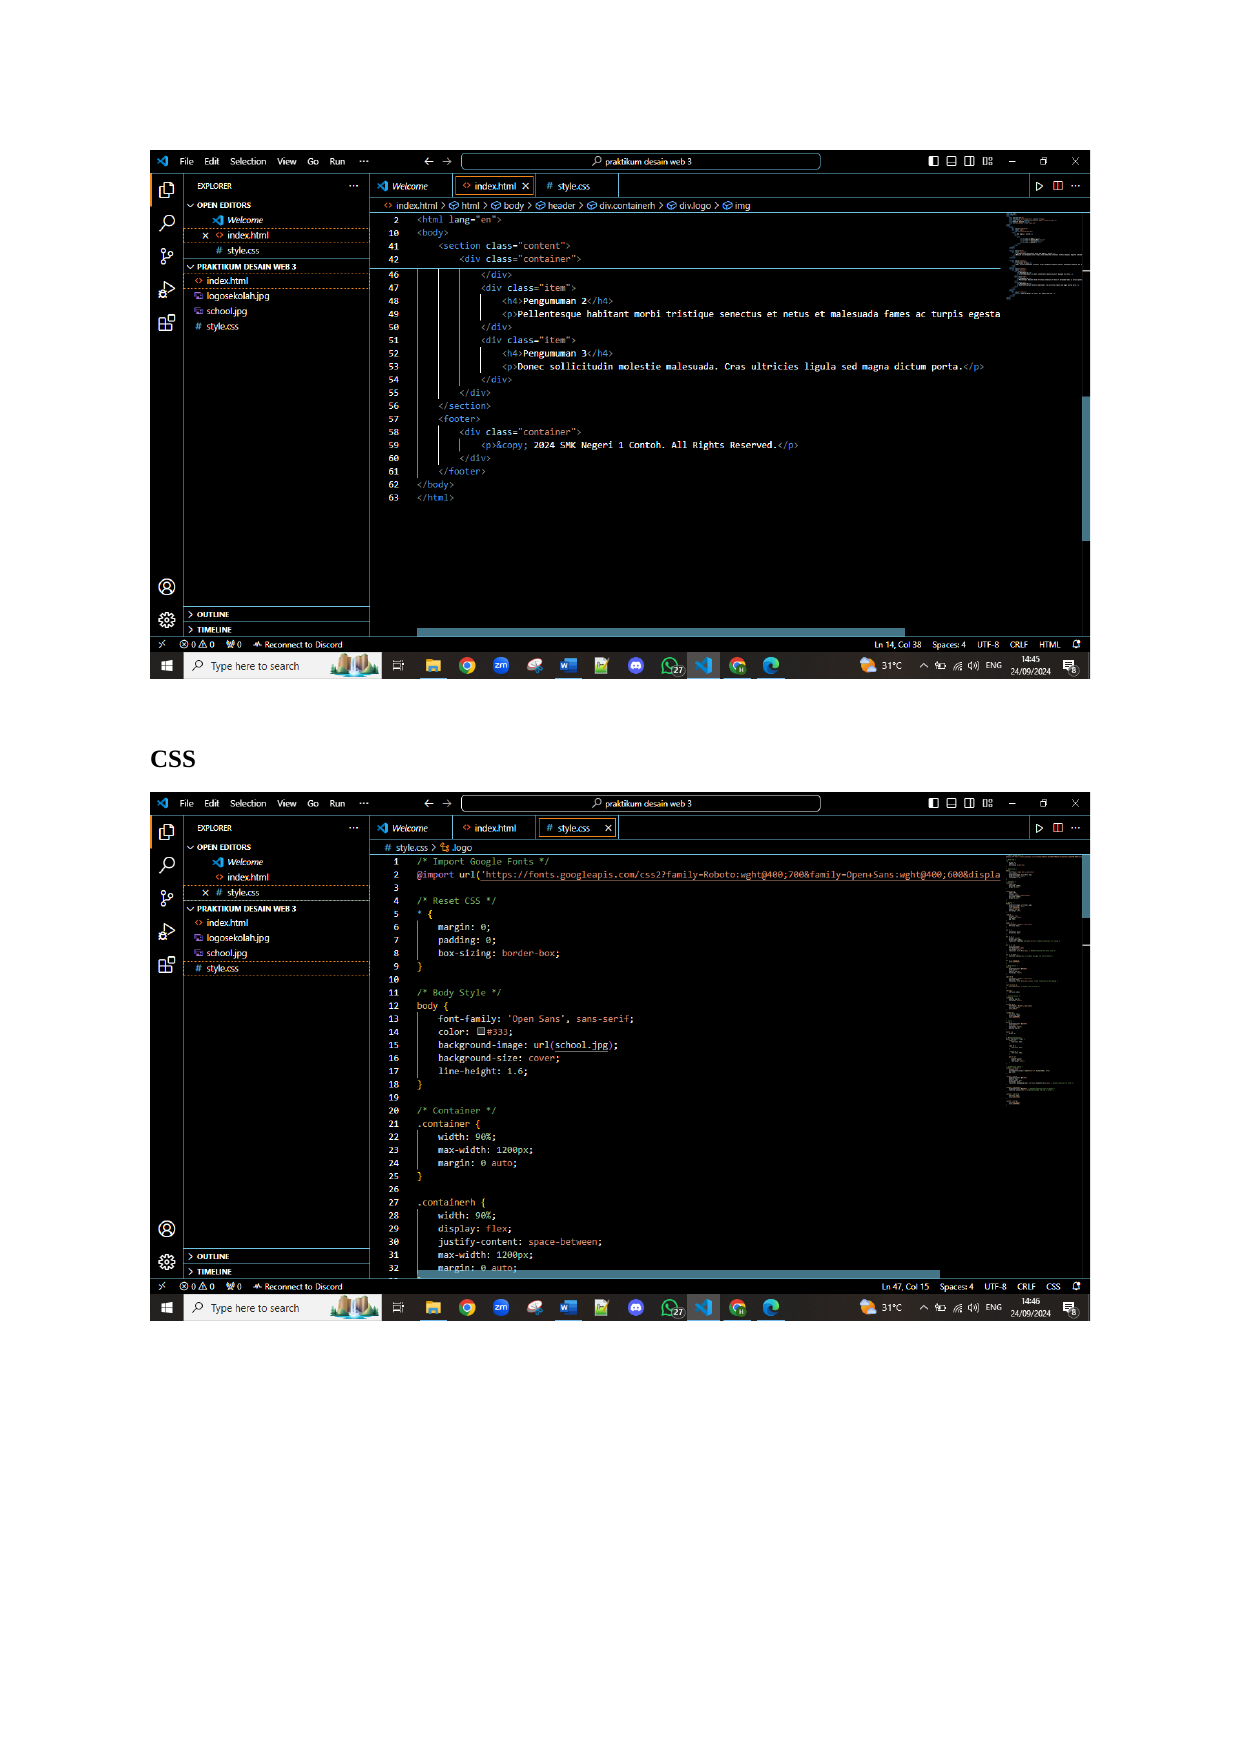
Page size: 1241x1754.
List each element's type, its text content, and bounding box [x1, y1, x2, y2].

picture [150, 150, 1091, 679]
picture [150, 792, 1091, 1321]
text CSS [150, 744, 1090, 773]
